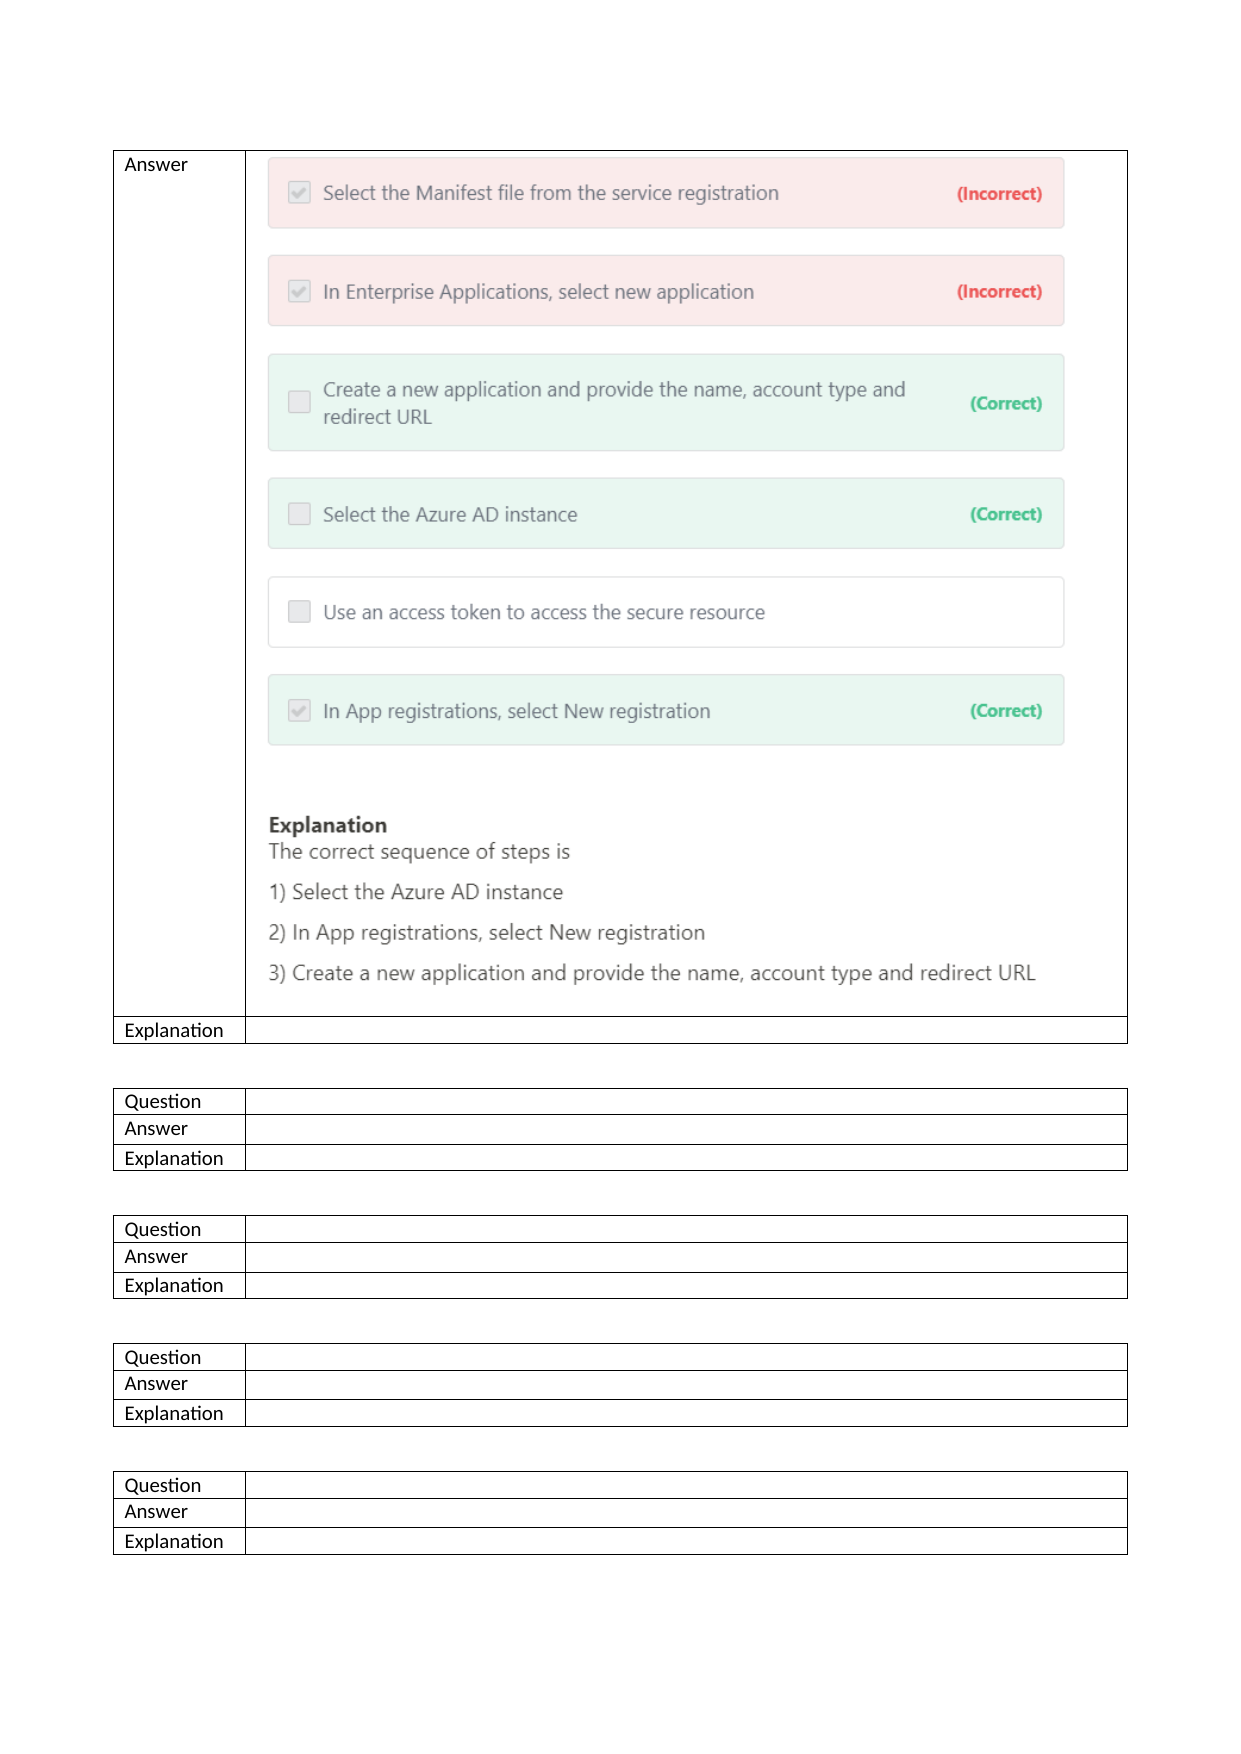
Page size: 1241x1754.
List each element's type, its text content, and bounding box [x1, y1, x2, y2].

table_cell [1116, 1273, 1127, 1298]
table_header Question [114, 1344, 245, 1369]
table_cell [246, 1243, 257, 1272]
picture [256, 151, 1092, 1016]
table_cell Explanation [114, 1017, 245, 1042]
table_cell Explanation [114, 1145, 245, 1170]
table_cell [246, 151, 256, 1016]
table_header [246, 1089, 1127, 1114]
table_header [246, 1472, 1127, 1497]
table_header [246, 1216, 1127, 1242]
table_cell [1116, 1400, 1127, 1426]
table_header Question [114, 1472, 245, 1497]
table_cell [1116, 1499, 1127, 1527]
table_cell Answer [114, 1115, 245, 1144]
table_cell [1116, 1145, 1127, 1170]
table_cell [246, 1499, 257, 1527]
table_cell Explanation [114, 1400, 245, 1426]
table_cell [246, 1273, 257, 1298]
table_cell [1116, 1017, 1127, 1042]
table_cell [246, 1115, 257, 1144]
table_cell Answer [114, 1371, 245, 1399]
table_cell Answer [114, 1499, 245, 1527]
table_cell [1116, 1371, 1127, 1399]
table_cell [246, 1371, 257, 1399]
table_cell [1116, 1243, 1127, 1272]
table_cell [246, 1145, 257, 1170]
table_header Question [114, 1216, 245, 1242]
table_cell Answer [114, 151, 245, 1016]
table_cell [1116, 1115, 1127, 1144]
table_cell [246, 1017, 257, 1042]
table_cell Answer [114, 1243, 245, 1272]
table_cell [246, 1400, 257, 1426]
table_cell [1116, 1528, 1127, 1554]
table_header [246, 1344, 1127, 1369]
table_header Question [114, 1089, 245, 1114]
table_cell [246, 1528, 257, 1554]
table_cell Explanation [114, 1273, 245, 1298]
table_cell Explanation [114, 1528, 245, 1554]
table_cell [1116, 151, 1127, 1016]
